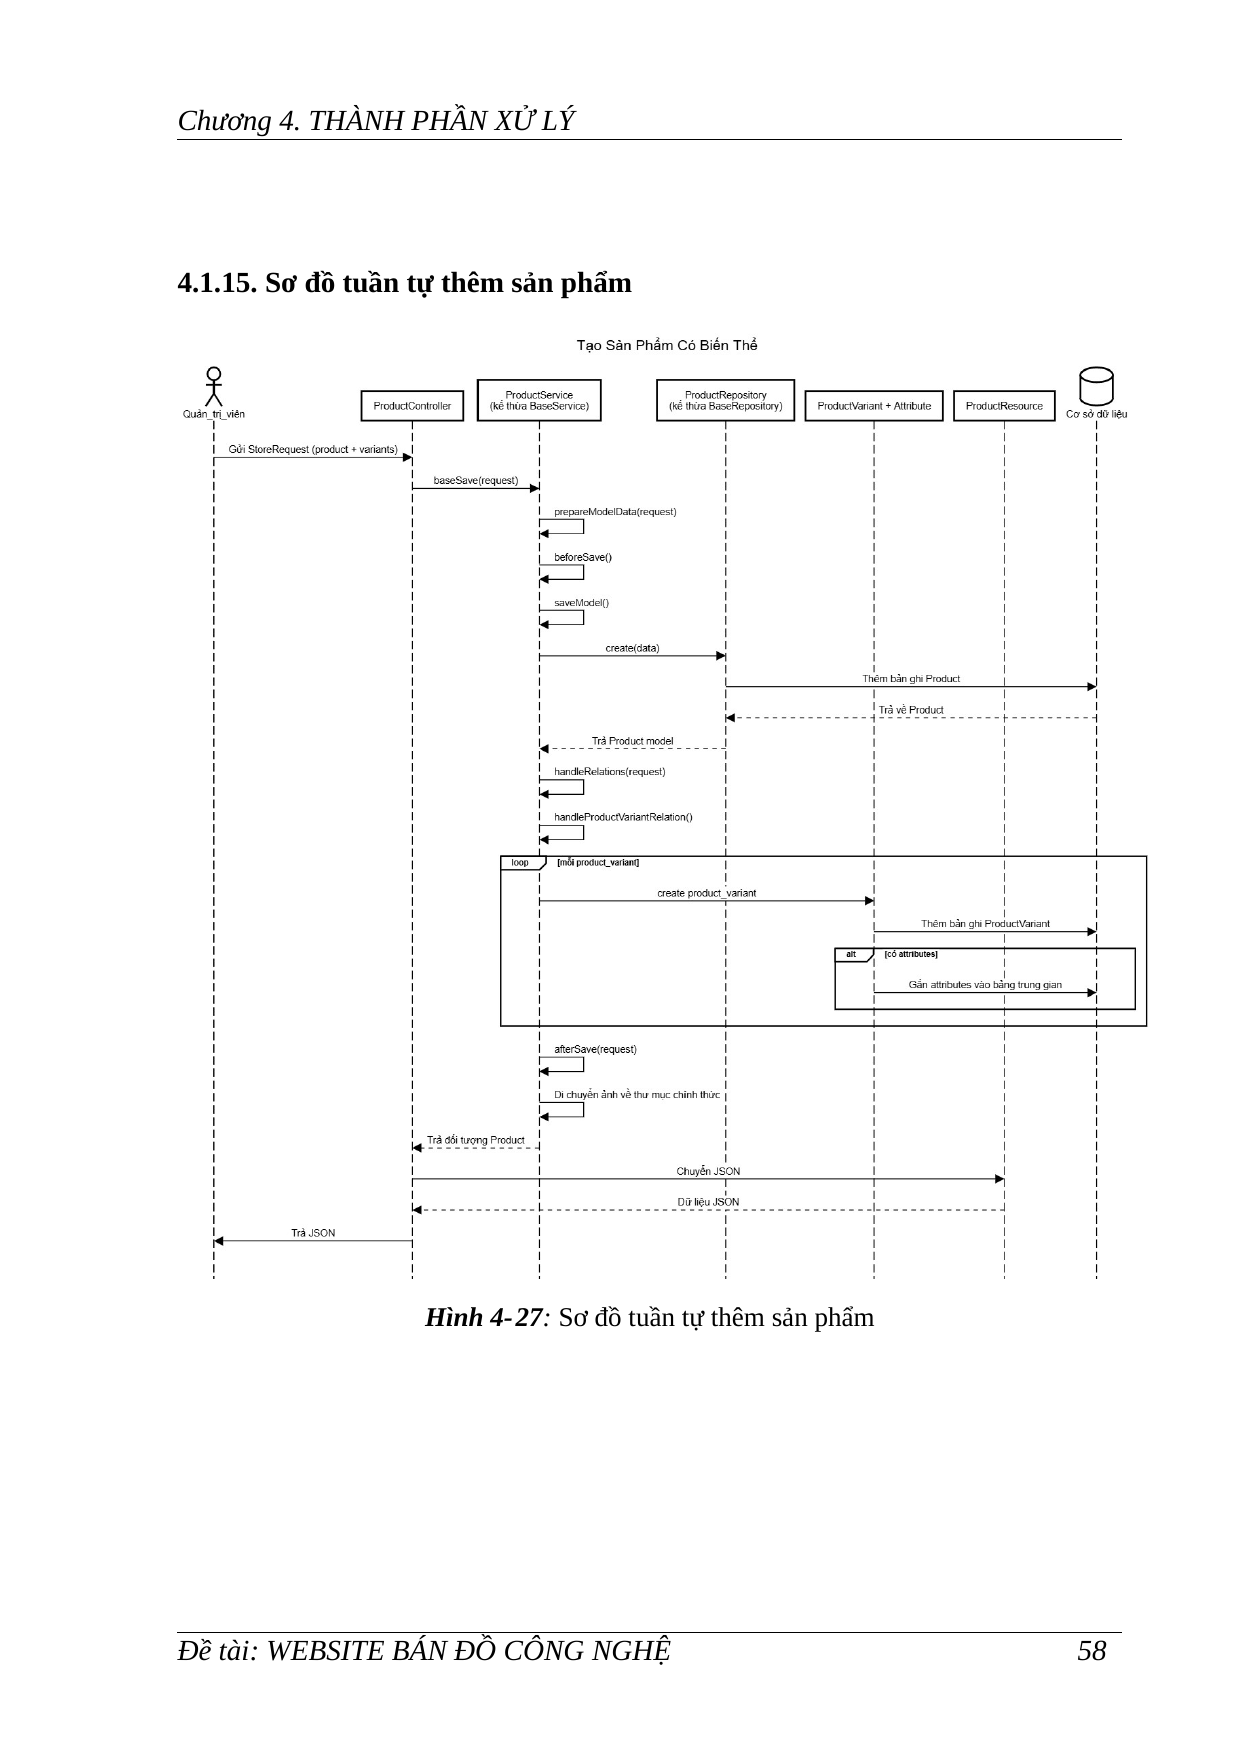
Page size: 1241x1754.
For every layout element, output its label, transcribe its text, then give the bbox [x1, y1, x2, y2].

picture [177, 333, 1157, 1279]
subtitle Sơ đồ tuần tự thêm sản phẩm [177, 265, 1122, 298]
